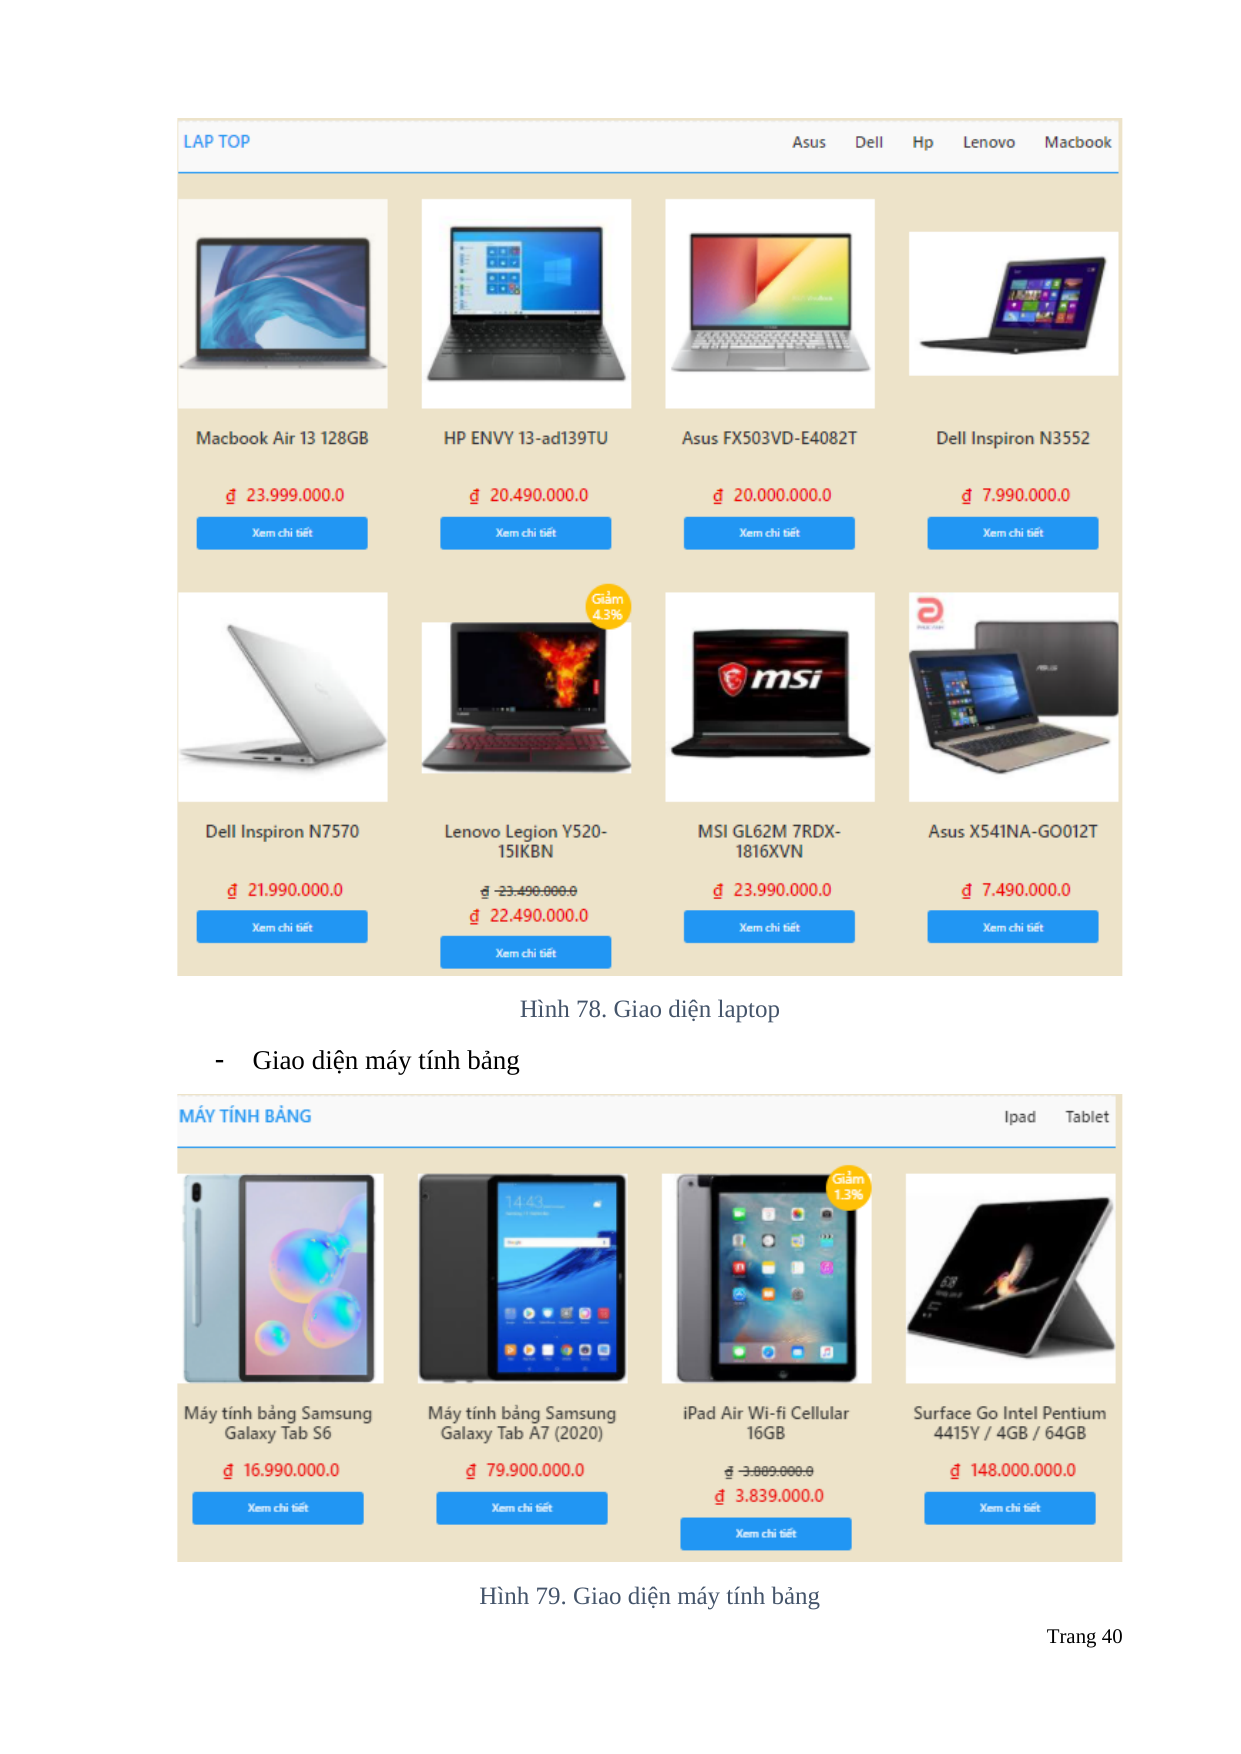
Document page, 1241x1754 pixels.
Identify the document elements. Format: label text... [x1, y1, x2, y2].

text Hình 78. Giao diện laptop [177, 994, 1122, 1023]
text Hình 79. Giao diện máy tính bảng [177, 1581, 1122, 1609]
picture [177, 118, 1123, 976]
picture [177, 1094, 1123, 1562]
list Giao diện máy tính bảng [215, 1044, 1122, 1075]
